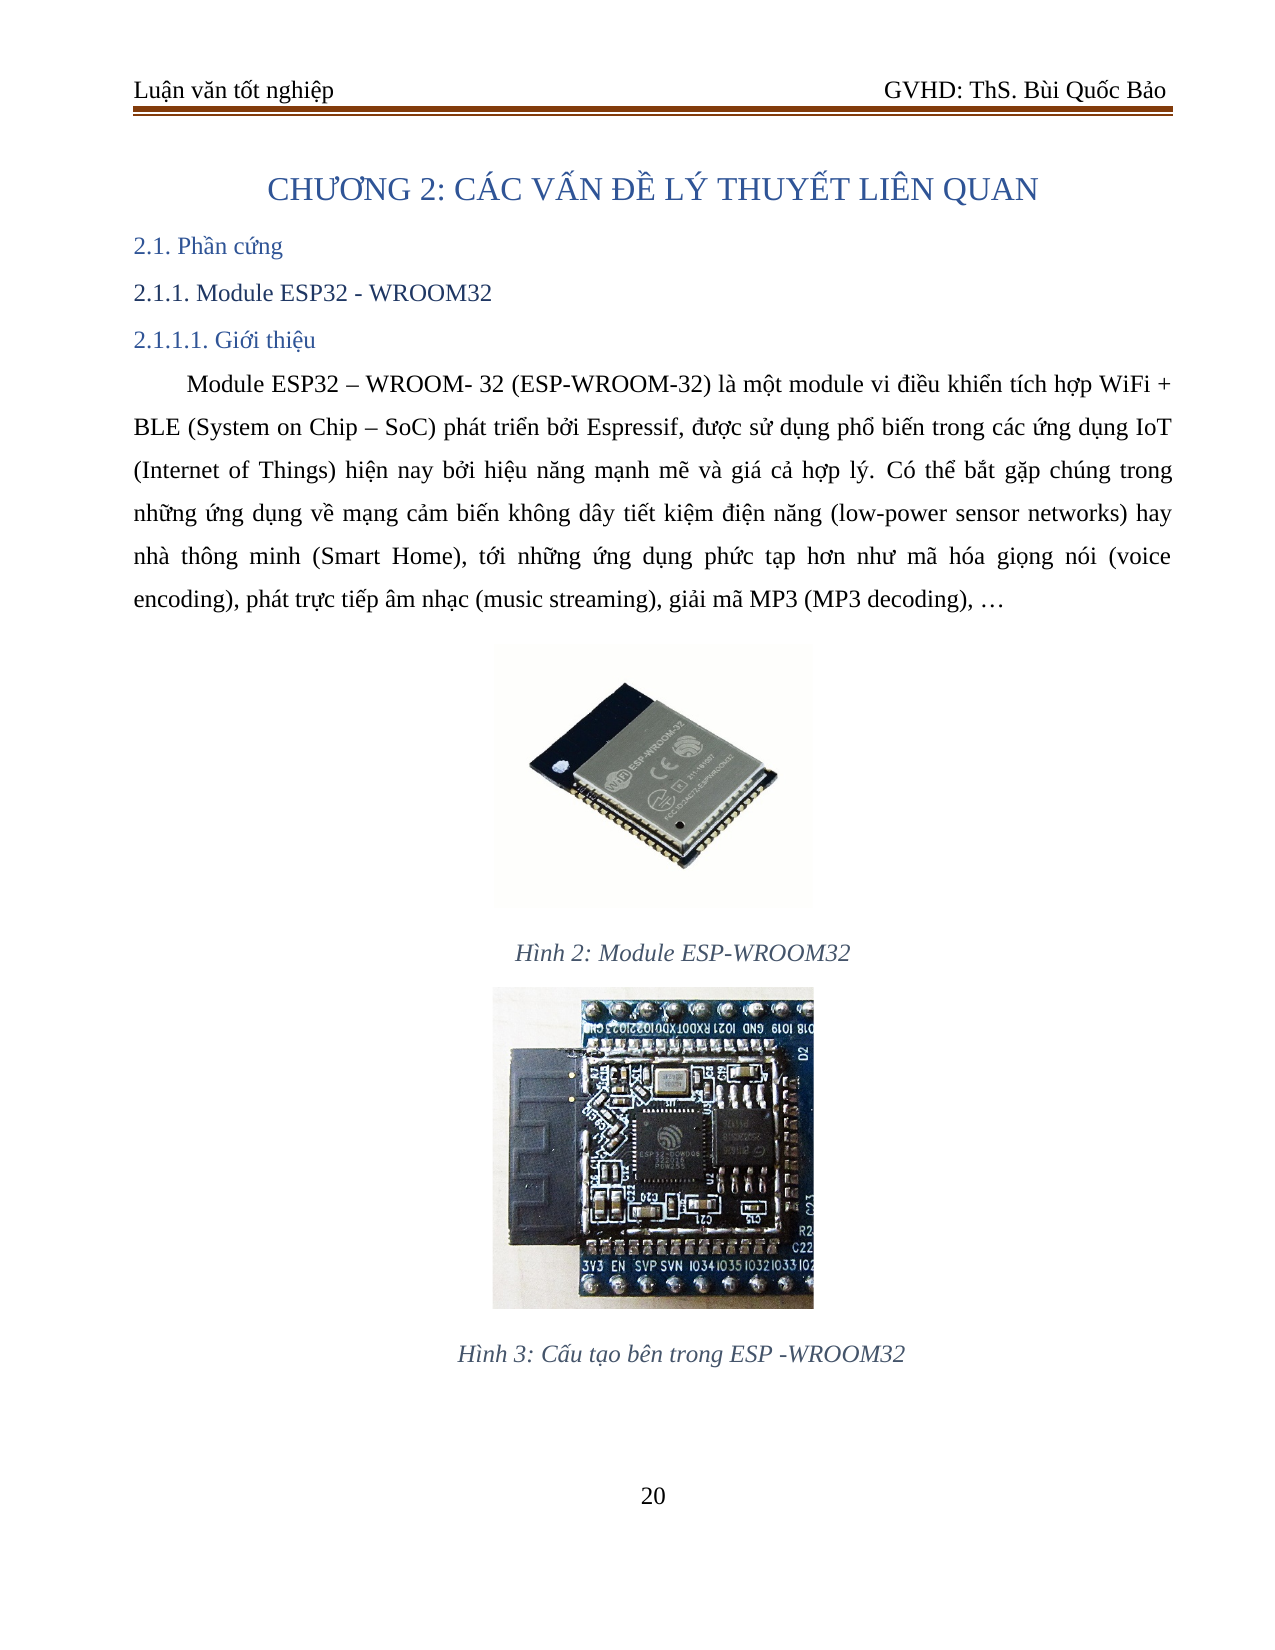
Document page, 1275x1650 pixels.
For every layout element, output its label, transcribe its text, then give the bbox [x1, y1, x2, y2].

text Module ESP32 – WROOM- 32 (ESP-WROOM-32) là một module vi điều khiển tích hợp WiFi + BLE (System on Chip – SoC) phát triển bởi Espressif, được sử dụng phổ biến trong các ứng dụng IoT (Internet of Things) hiện nay bởi hiệu năng mạnh mẽ và giá cả hợp lý. Có thể bắt gặp chúng trong những ứng dụng về mạng cảm biến không dây tiết kiệm điện năng (low-power sensor networks) hay nhà thông minh (Smart Home), tới những ứng dụng phức tạp hơn như mã hóa giọng nói (voice encoding), phát trực tiếp âm nhạc (music streaming), giải mã MP3 (MP3 decoding), … [133, 369, 1173, 613]
subtitle CHƯƠNG 2: CÁC VẤN ĐỀ LÝ THUYẾT LIÊN QUAN [133, 169, 1173, 208]
subtitle 2.1.1. Module ESP32 - WROOM32 [133, 278, 1173, 307]
picture [492, 987, 814, 1309]
picture [493, 644, 813, 908]
subtitle 2.1.1.1. Giới thiệu [133, 326, 1173, 354]
subtitle 2.1. Phần cứng [133, 231, 1173, 260]
